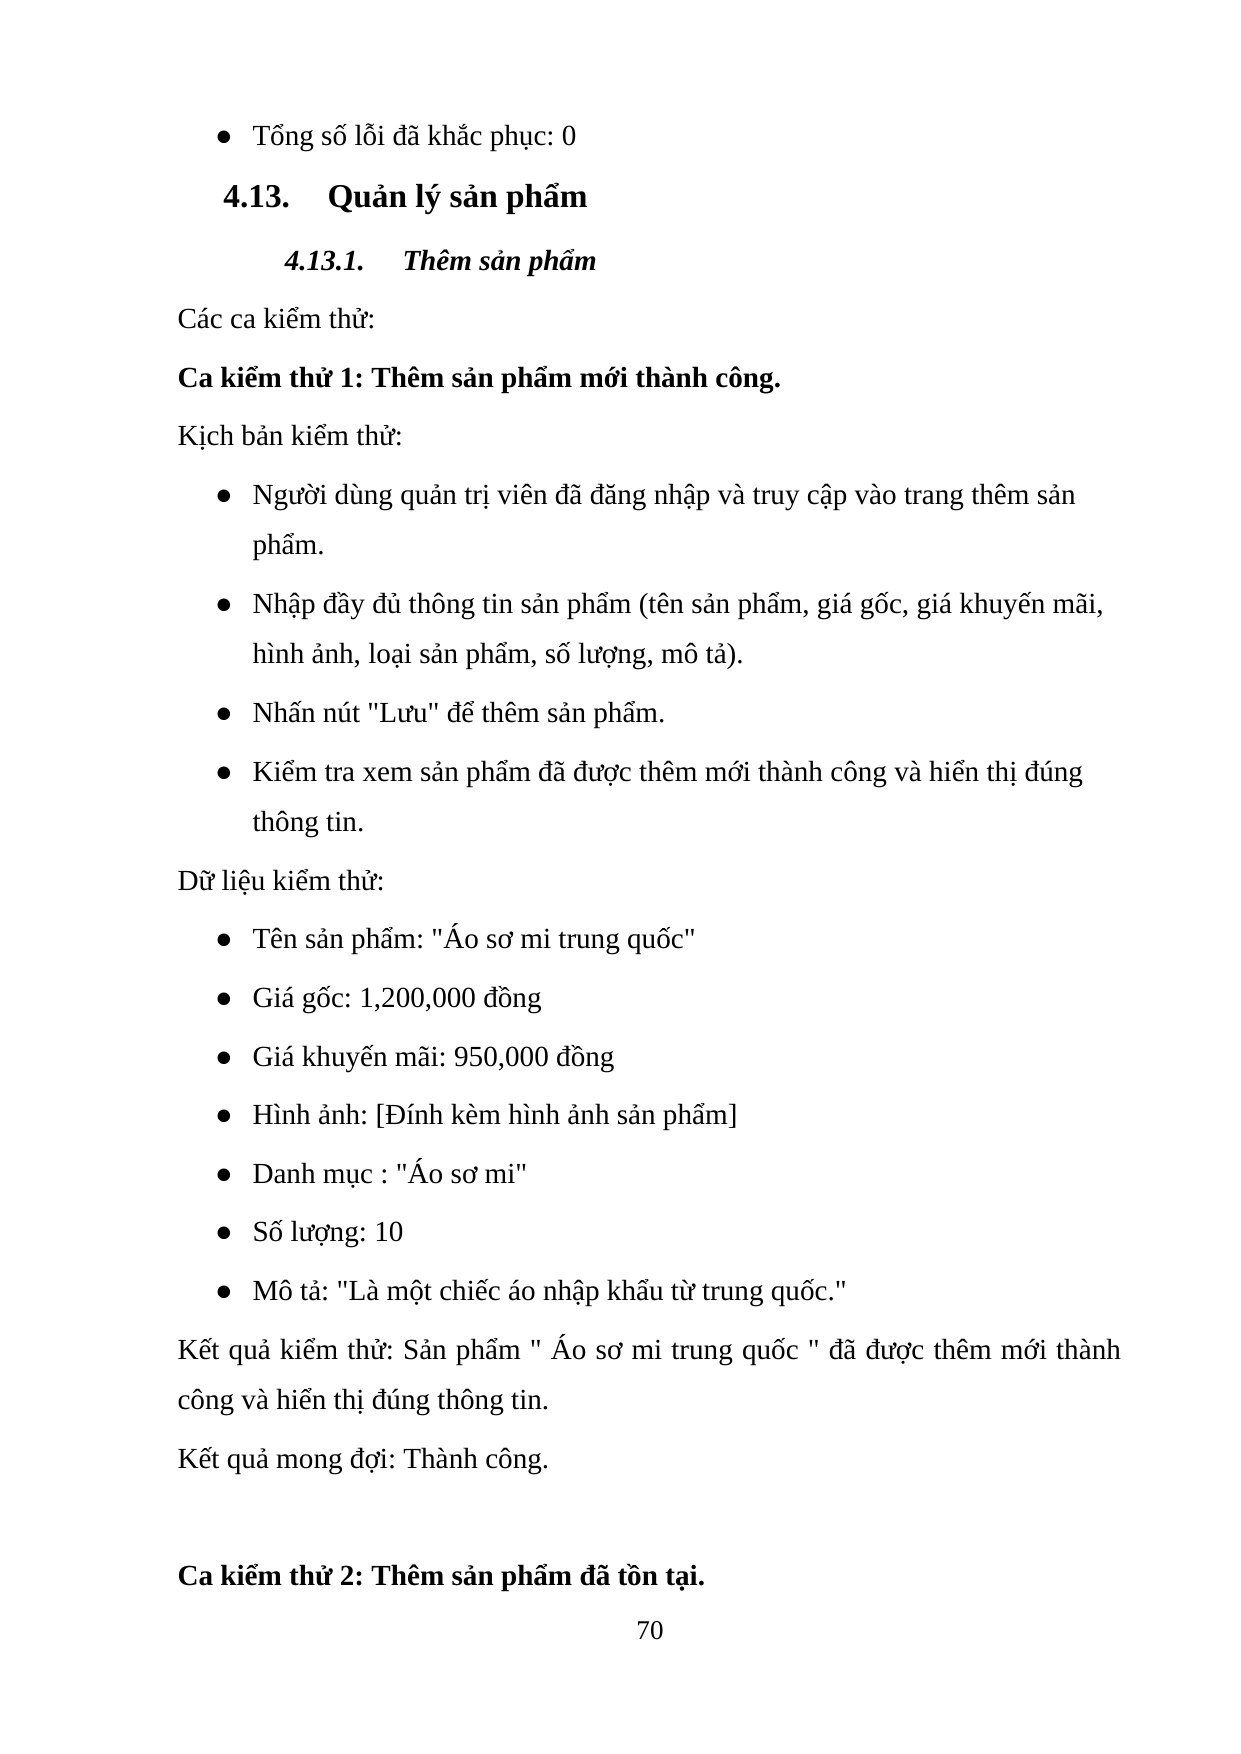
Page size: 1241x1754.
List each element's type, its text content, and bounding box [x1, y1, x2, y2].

list Danh mục : "Áo sơ mi" [215, 1156, 1122, 1189]
text Ca kiểm thử 2: Thêm sản phẩm đã tồn tại. [177, 1558, 1122, 1592]
list Hình ảnh: [Đính kèm hình ảnh sản phẩm] [215, 1097, 1122, 1131]
list Nhấn nút "Lưu" để thêm sản phẩm. [215, 695, 1122, 729]
text Kết quả kiểm thử: Sản phẩm " Áo sơ mi trung quốc " đã được thêm mới thành công và hiển thị đúng thông tin. [177, 1332, 1122, 1416]
text Dữ liệu kiểm thử: [177, 863, 1122, 896]
text Kết quả mong đợi: Thành công. [177, 1441, 1122, 1474]
list Số lượng: 10 [215, 1214, 1122, 1248]
subtitle Thêm sản phẩm [365, 243, 1122, 276]
subtitle Quản lý sản phẩm [290, 177, 1122, 215]
list Giá gốc: 1,200,000 đồng [215, 980, 1122, 1013]
list Kiểm tra xem sản phẩm đã được thêm mới thành công và hiển thị đúng thông tin. [215, 754, 1122, 838]
list Mô tả: "Là một chiếc áo nhập khẩu từ trung quốc." [215, 1273, 1122, 1307]
list Nhập đầy đủ thông tin sản phẩm (tên sản phẩm, giá gốc, giá khuyến mãi, hình ảnh, loại sản phẩm, số lượng, mô tả). [215, 586, 1122, 670]
list Tên sản phẩm: "Áo sơ mi trung quốc" [215, 921, 1122, 955]
list Người dùng quản trị viên đã đăng nhập và truy cập vào trang thêm sản phẩm. [215, 477, 1122, 561]
list Giá khuyến mãi: 950,000 đồng [215, 1039, 1122, 1072]
list Tổng số lỗi đã khắc phục: 0 [215, 118, 1122, 152]
text Kịch bản kiểm thử: [177, 418, 1122, 452]
text Các ca kiểm thử: [177, 301, 1122, 335]
text Ca kiểm thử 1: Thêm sản phẩm mới thành công. [177, 360, 1122, 393]
